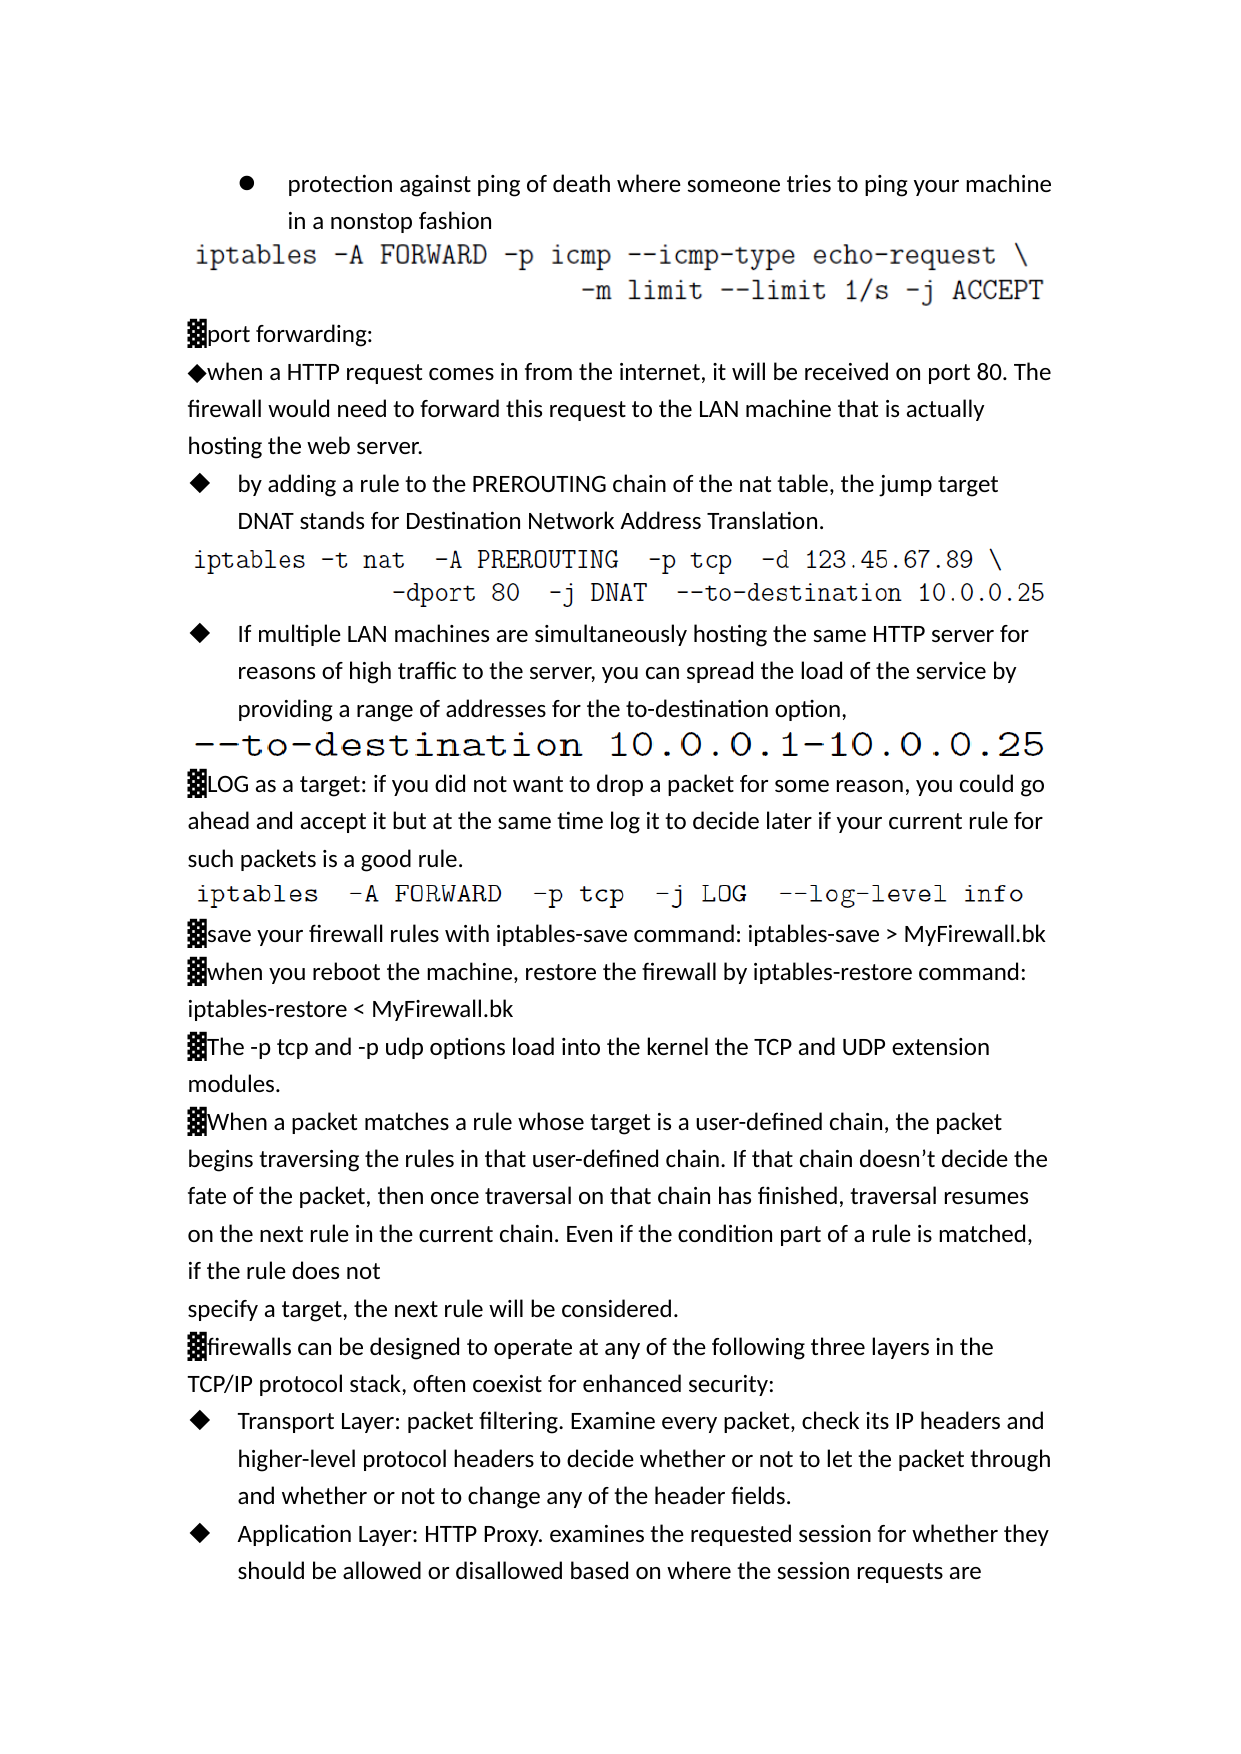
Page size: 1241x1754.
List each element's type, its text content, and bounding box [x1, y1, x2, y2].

list If multiple LAN machines are simultaneously hosting the same HTTP server for reasons of high traffic to the server, you can spread the load of the service by providing a range of addresses for the to-destination option, [187, 614, 1053, 727]
text ▓when you reboot the machine, restore the firewall by iptables-restore command: iptables-restore < MyFirewall.bk [187, 952, 1053, 1027]
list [187, 1514, 1053, 1589]
text specify a target, the next rule will be considered. [187, 1289, 1053, 1327]
picture [187, 878, 1037, 914]
text ◆when a HTTP request comes in from the internet, it will be received on port 80. The firewall would need to forward this request to the LAN machine that is actually hosting the web server. [187, 352, 1053, 464]
picture [187, 727, 1053, 762]
text ▓firewalls can be designed to operate at any of the following three layers in the TCP/IP protocol stack, often coexist for enhanced security: [187, 1327, 1053, 1402]
text ▓When a packet matches a rule whose target is a user-defined chain, the packet begins traversing the rules in that user-defined chain. If that chain doesn’t decide the fate of the packet, then once traversal on that chain has finished, traversal resumes on the next rule in the current chain. Even if the condition part of a rule is matched, if the rule does not [187, 1102, 1053, 1289]
picture [187, 239, 1053, 311]
text ▓port forwarding: [187, 314, 1053, 352]
text ▓save your firewall rules with iptables-save command: iptables-save > MyFirewall.bk [187, 914, 1053, 952]
list by adding a rule to the PREROUTING chain of the nat table, the jump target DNAT stands for Destination Network Address Translation. [187, 464, 1053, 539]
list protection against ping of death where someone tries to ping your machine in a nonstop fashion [237, 164, 1053, 239]
picture [187, 546, 1053, 608]
text ▓The -p tcp and -p udp options load into the kernel the TCP and UDP extension modules. [187, 1027, 1053, 1102]
list Transport Layer: packet filtering. Examine every packet, check its IP headers and higher-level protocol headers to decide whether or not to let the packet through and whether or not to change any of the header fields. [187, 1402, 1053, 1514]
text ▓LOG as a target: if you did not want to drop a packet for some reason, you could go ahead and accept it but at the same time log it to decide later if your current rule for such packets is a good rule. [187, 764, 1053, 877]
